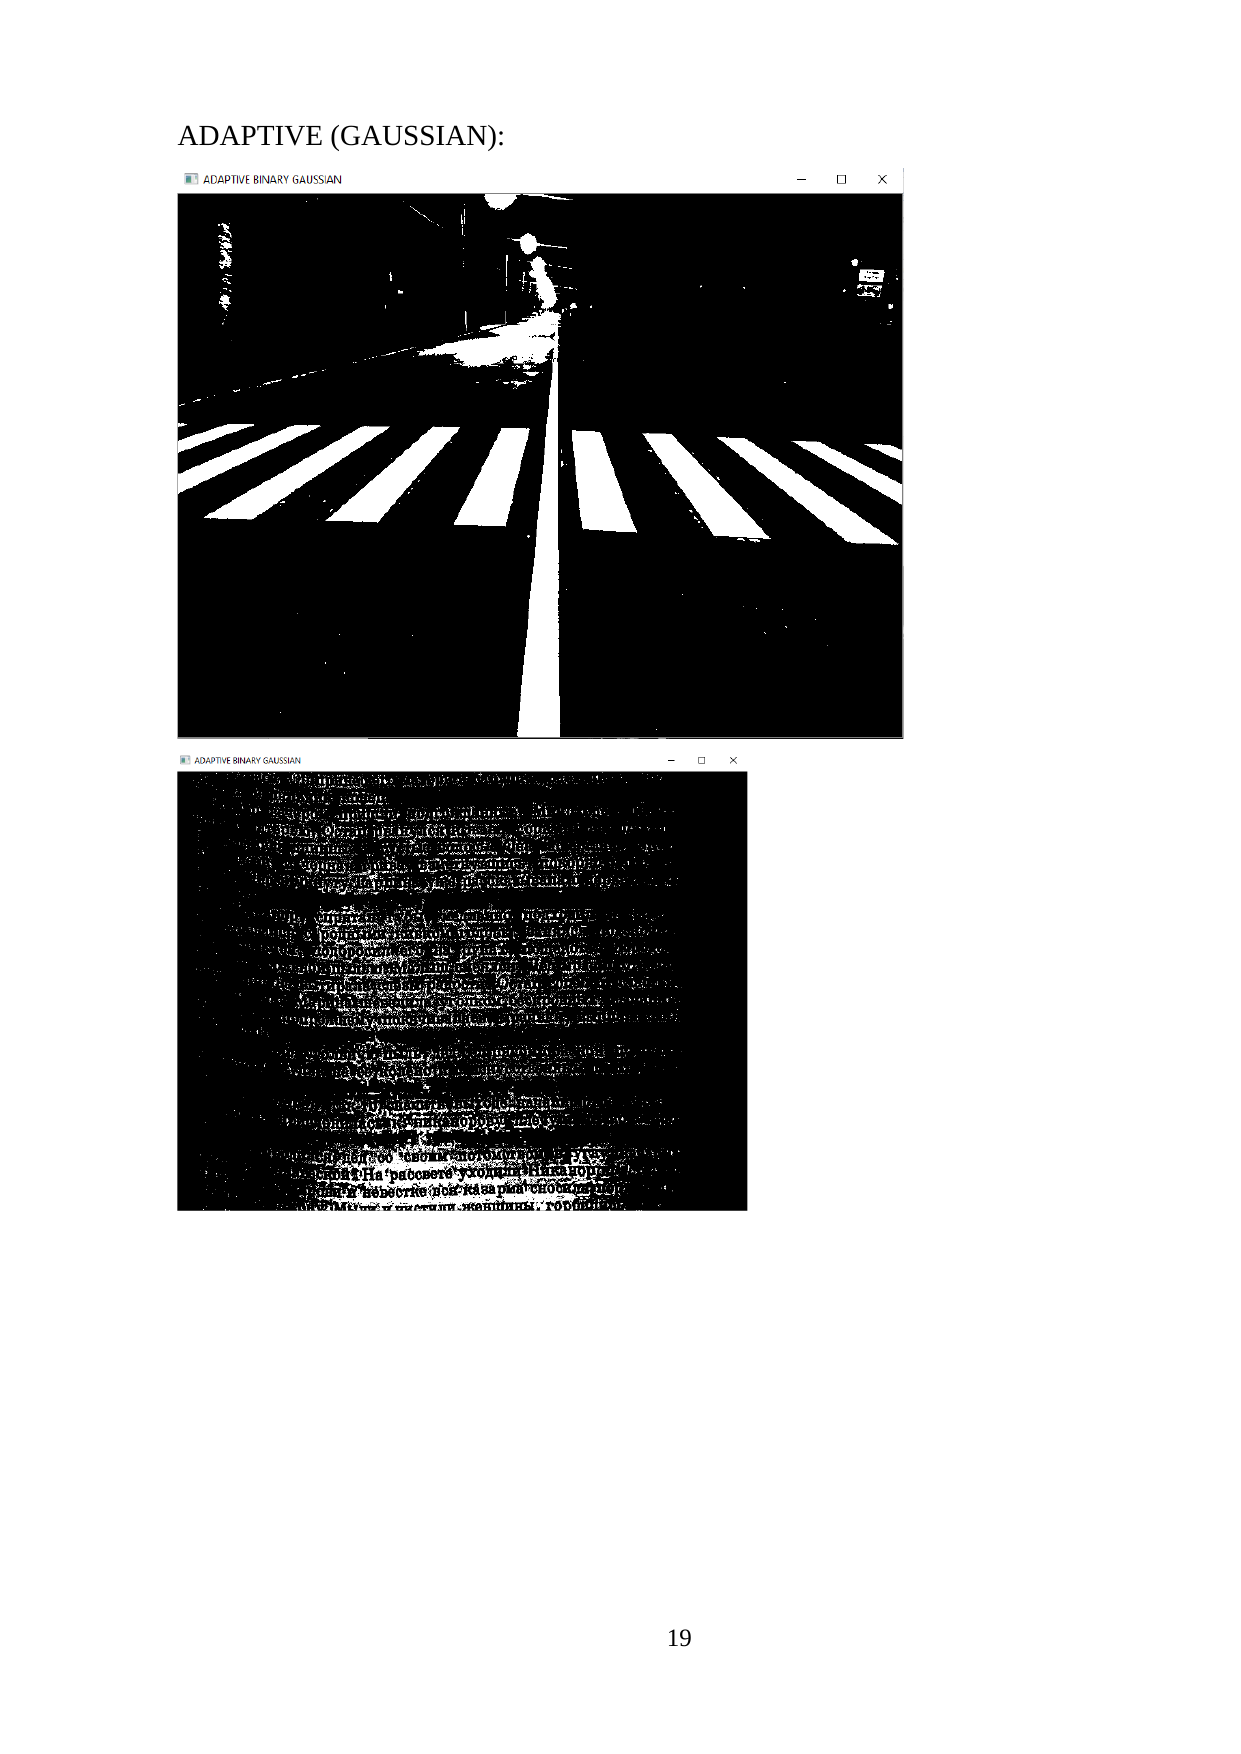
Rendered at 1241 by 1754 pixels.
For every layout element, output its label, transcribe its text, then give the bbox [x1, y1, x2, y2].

picture [177, 168, 904, 739]
picture [177, 753, 748, 1211]
text ADAPTIVE (GAUSSIAN): [177, 118, 1181, 152]
